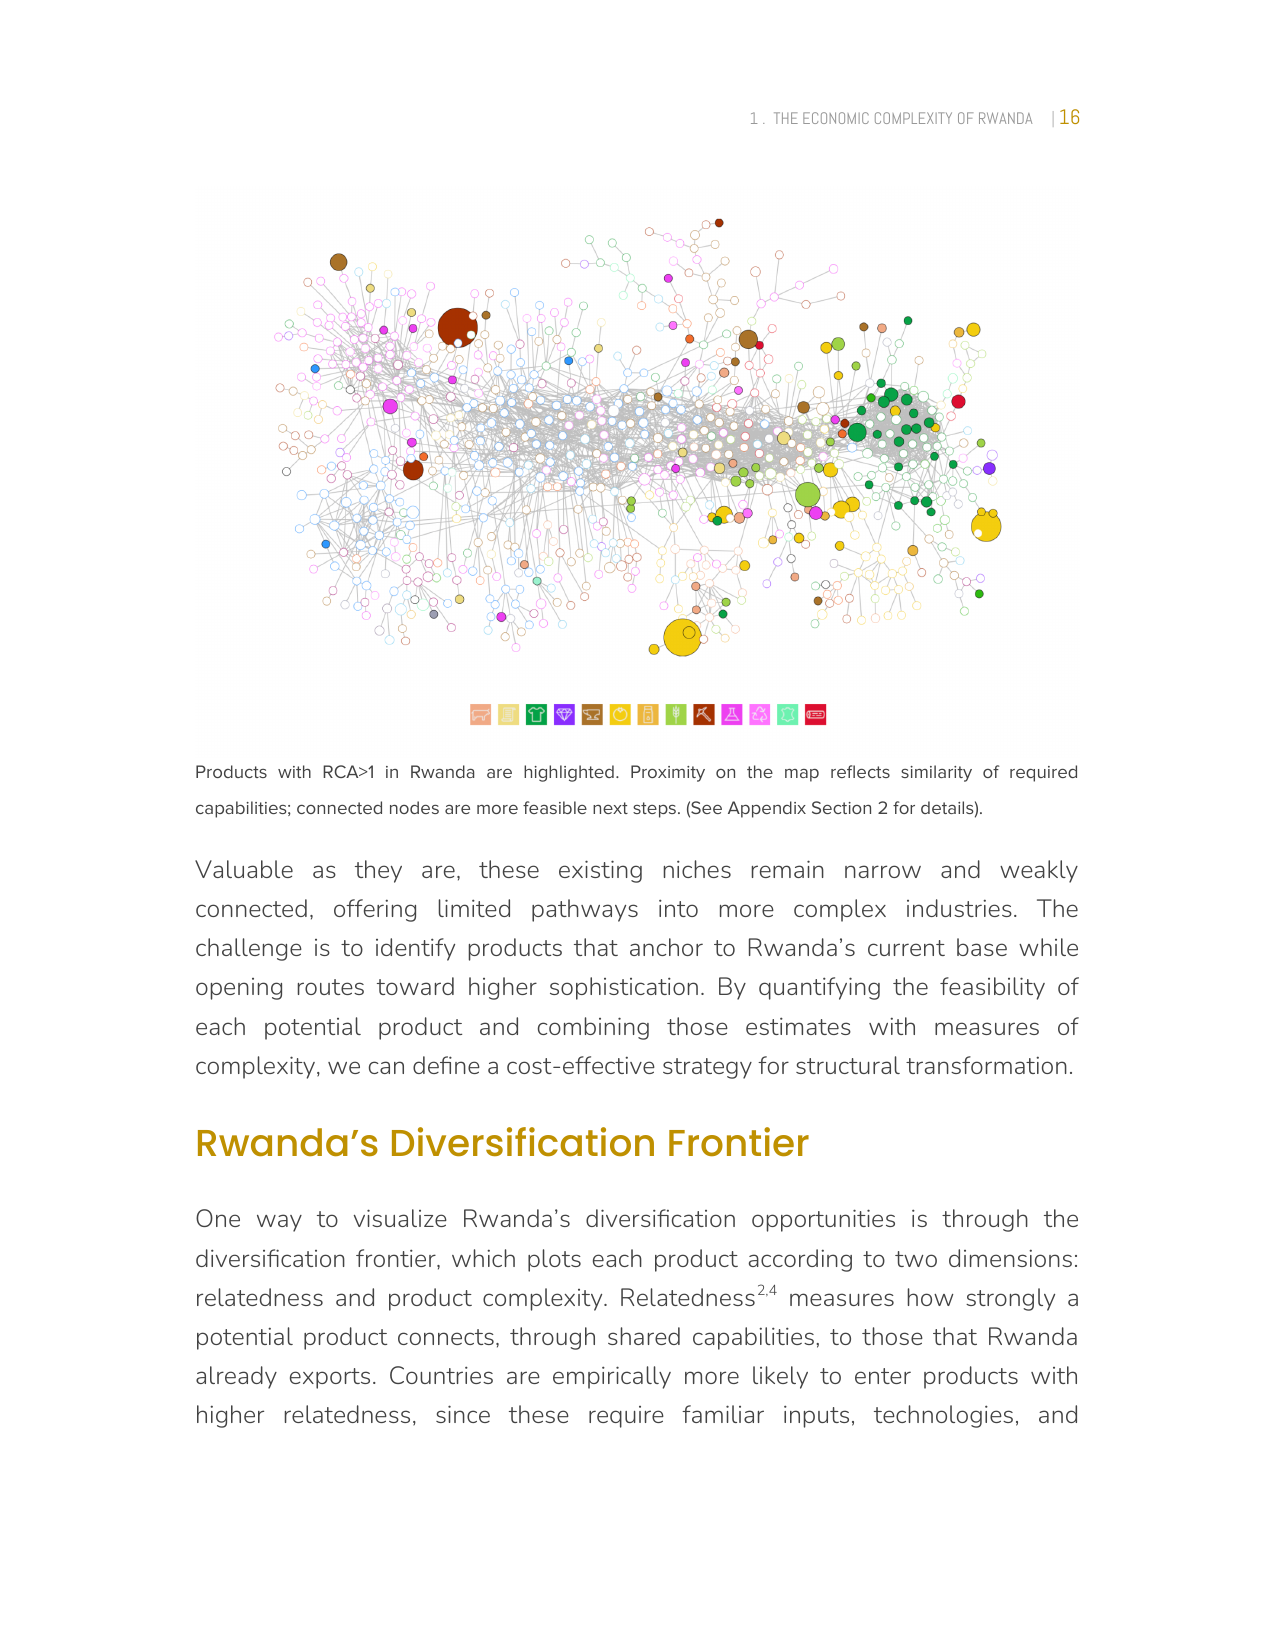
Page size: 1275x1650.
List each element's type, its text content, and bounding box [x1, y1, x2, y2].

subtitle Rwanda’s Diversification Frontier [195, 1113, 1080, 1169]
picture [195, 186, 1080, 758]
text Valuable as they are, these existing niches remain narrow and weakly connected, offering limited pathways into more complex industries. The challenge is to identify products that anchor to Rwanda’s current base while opening routes toward higher sophistication. By quantifying the feasibility of each potential product and combining those estimates with measures of complexity, we can define a cost-effective strategy for structural transformation. [195, 853, 1080, 1083]
text Products with RCA>1 in Rwanda are highlighted. Proximity on the map reflects similarity of required capabilities; connected nodes are more feasible next steps. (See Appendix Section 2 for details). [195, 758, 1080, 823]
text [195, 1203, 1080, 1432]
